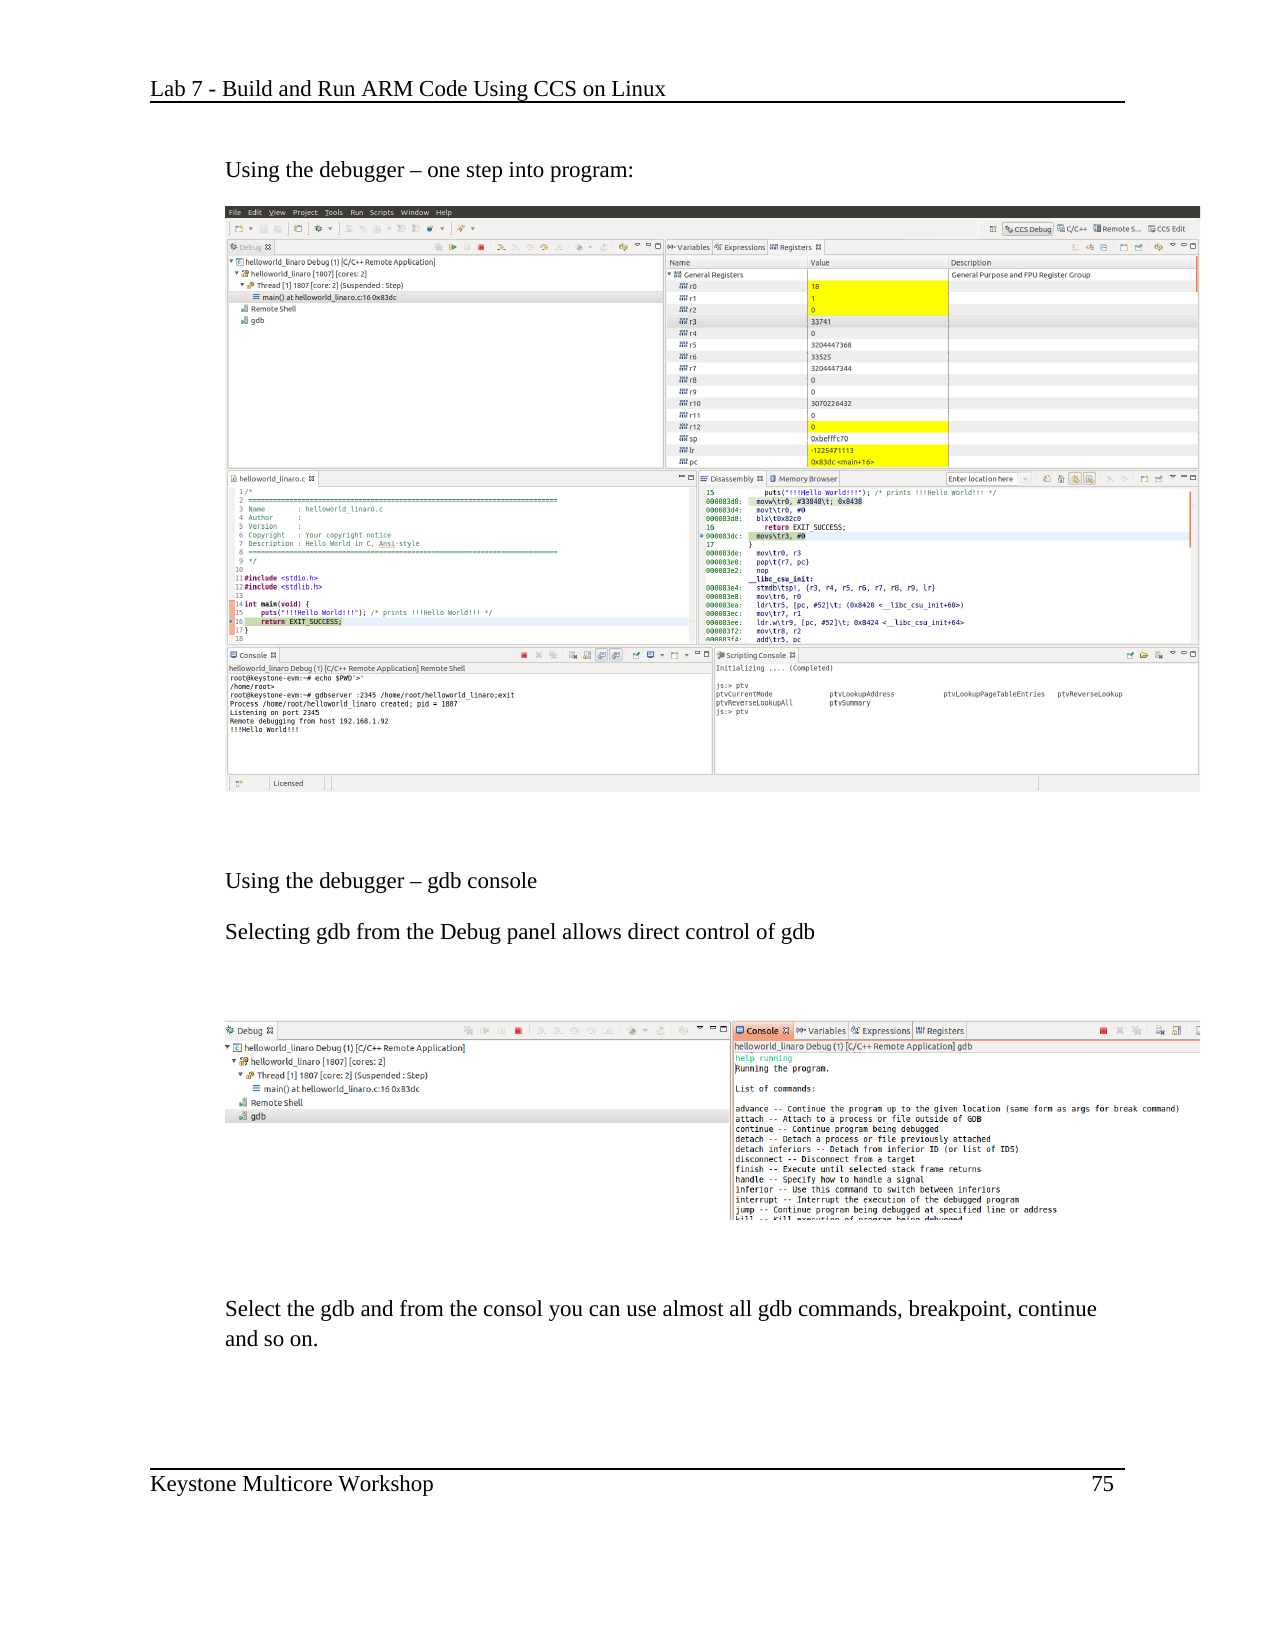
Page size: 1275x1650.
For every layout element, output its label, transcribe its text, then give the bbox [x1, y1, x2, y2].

text Using the debugger – gdb console [225, 867, 1125, 894]
text Using the debugger – one step into program: [225, 156, 1125, 182]
text Select the gdb and from the consol you can use almost all gdb commands, breakpoint, continue and so on. [225, 1295, 1125, 1352]
picture [225, 206, 1200, 792]
picture [225, 1020, 1200, 1220]
text Selecting gdb from the Debug panel allows direct control of gdb [225, 918, 1125, 945]
